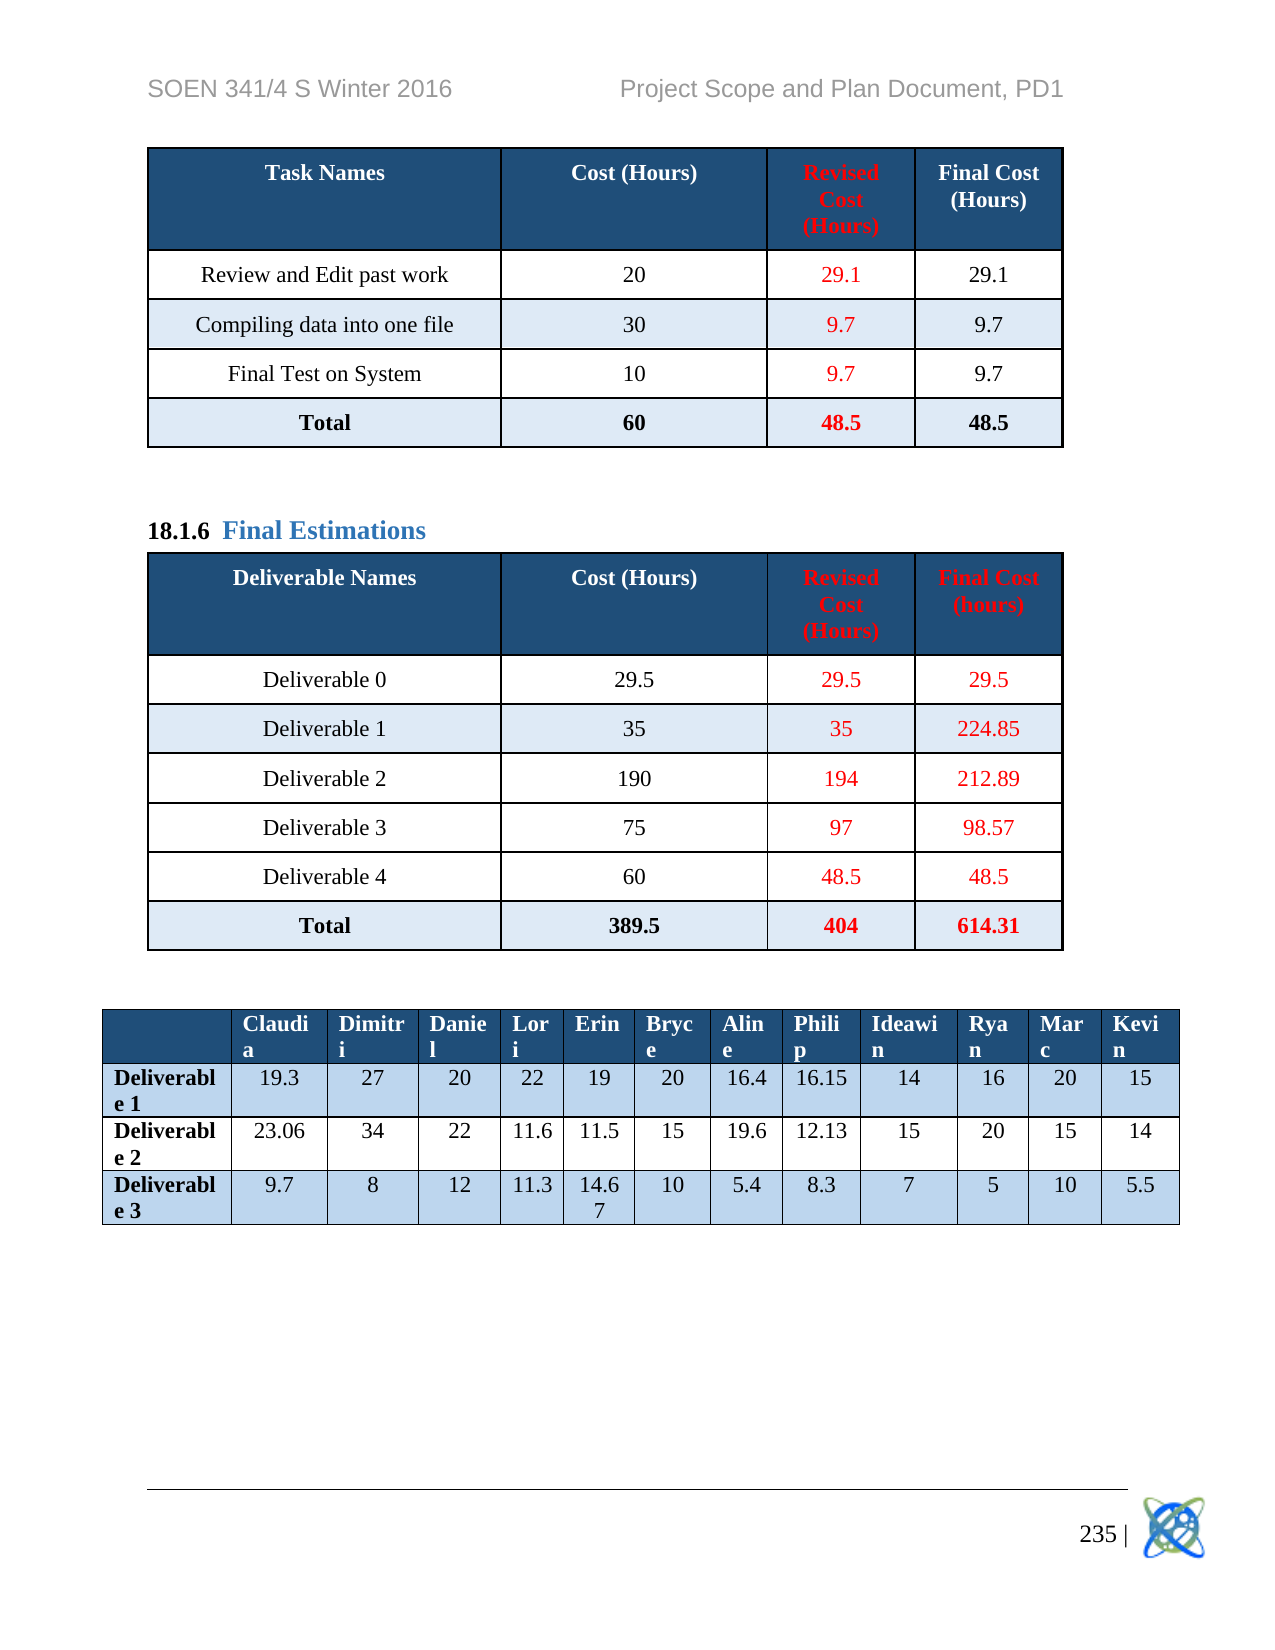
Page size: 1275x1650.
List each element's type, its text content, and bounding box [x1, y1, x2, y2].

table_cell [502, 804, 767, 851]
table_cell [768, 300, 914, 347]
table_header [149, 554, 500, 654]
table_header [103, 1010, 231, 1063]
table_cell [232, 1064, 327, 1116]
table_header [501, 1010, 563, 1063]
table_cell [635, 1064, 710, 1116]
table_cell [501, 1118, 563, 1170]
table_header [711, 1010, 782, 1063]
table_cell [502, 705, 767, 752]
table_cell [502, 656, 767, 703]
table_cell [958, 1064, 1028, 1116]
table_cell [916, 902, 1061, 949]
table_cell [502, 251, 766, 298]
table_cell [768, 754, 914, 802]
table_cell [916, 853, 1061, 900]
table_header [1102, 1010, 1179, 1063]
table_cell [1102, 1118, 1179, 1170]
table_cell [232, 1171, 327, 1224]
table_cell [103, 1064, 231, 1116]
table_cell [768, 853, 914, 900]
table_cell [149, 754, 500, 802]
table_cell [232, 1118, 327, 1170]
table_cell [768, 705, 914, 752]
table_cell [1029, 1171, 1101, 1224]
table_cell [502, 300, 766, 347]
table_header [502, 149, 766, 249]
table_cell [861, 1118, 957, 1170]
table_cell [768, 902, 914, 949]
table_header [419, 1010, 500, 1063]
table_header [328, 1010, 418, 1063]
picture [1123, 1490, 1224, 1566]
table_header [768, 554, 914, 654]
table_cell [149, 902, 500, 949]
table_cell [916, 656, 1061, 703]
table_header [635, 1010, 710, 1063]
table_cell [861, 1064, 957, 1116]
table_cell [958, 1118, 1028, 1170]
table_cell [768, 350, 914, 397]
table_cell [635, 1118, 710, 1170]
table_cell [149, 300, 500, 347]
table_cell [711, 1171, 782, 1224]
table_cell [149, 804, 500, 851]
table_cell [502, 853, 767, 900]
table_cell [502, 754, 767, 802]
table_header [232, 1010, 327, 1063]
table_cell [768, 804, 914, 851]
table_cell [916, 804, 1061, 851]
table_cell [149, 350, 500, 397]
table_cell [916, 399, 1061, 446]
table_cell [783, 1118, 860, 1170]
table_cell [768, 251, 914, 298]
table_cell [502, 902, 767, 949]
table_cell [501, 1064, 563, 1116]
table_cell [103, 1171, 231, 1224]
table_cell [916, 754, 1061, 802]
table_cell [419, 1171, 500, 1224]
text Final Estimations [147, 514, 1128, 546]
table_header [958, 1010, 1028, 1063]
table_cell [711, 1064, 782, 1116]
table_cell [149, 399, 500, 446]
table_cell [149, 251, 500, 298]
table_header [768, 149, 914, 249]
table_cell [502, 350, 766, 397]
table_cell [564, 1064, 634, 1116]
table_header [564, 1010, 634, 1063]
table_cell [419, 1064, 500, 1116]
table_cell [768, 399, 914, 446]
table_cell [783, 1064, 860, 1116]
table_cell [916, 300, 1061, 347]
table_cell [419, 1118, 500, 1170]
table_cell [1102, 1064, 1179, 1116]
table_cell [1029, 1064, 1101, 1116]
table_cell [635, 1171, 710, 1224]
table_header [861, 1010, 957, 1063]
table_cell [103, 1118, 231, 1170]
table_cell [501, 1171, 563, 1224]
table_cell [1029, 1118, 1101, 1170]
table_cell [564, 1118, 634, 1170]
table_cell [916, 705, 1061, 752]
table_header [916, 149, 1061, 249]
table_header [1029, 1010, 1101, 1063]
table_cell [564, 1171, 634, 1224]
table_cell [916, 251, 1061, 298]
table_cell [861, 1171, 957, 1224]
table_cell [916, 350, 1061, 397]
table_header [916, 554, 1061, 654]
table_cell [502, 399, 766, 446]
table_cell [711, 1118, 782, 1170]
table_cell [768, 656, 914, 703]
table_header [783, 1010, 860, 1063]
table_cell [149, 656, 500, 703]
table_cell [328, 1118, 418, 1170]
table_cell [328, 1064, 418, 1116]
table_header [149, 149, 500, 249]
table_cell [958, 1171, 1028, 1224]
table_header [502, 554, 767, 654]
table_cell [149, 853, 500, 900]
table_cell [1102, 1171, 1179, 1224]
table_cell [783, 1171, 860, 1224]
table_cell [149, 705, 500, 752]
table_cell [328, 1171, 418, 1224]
